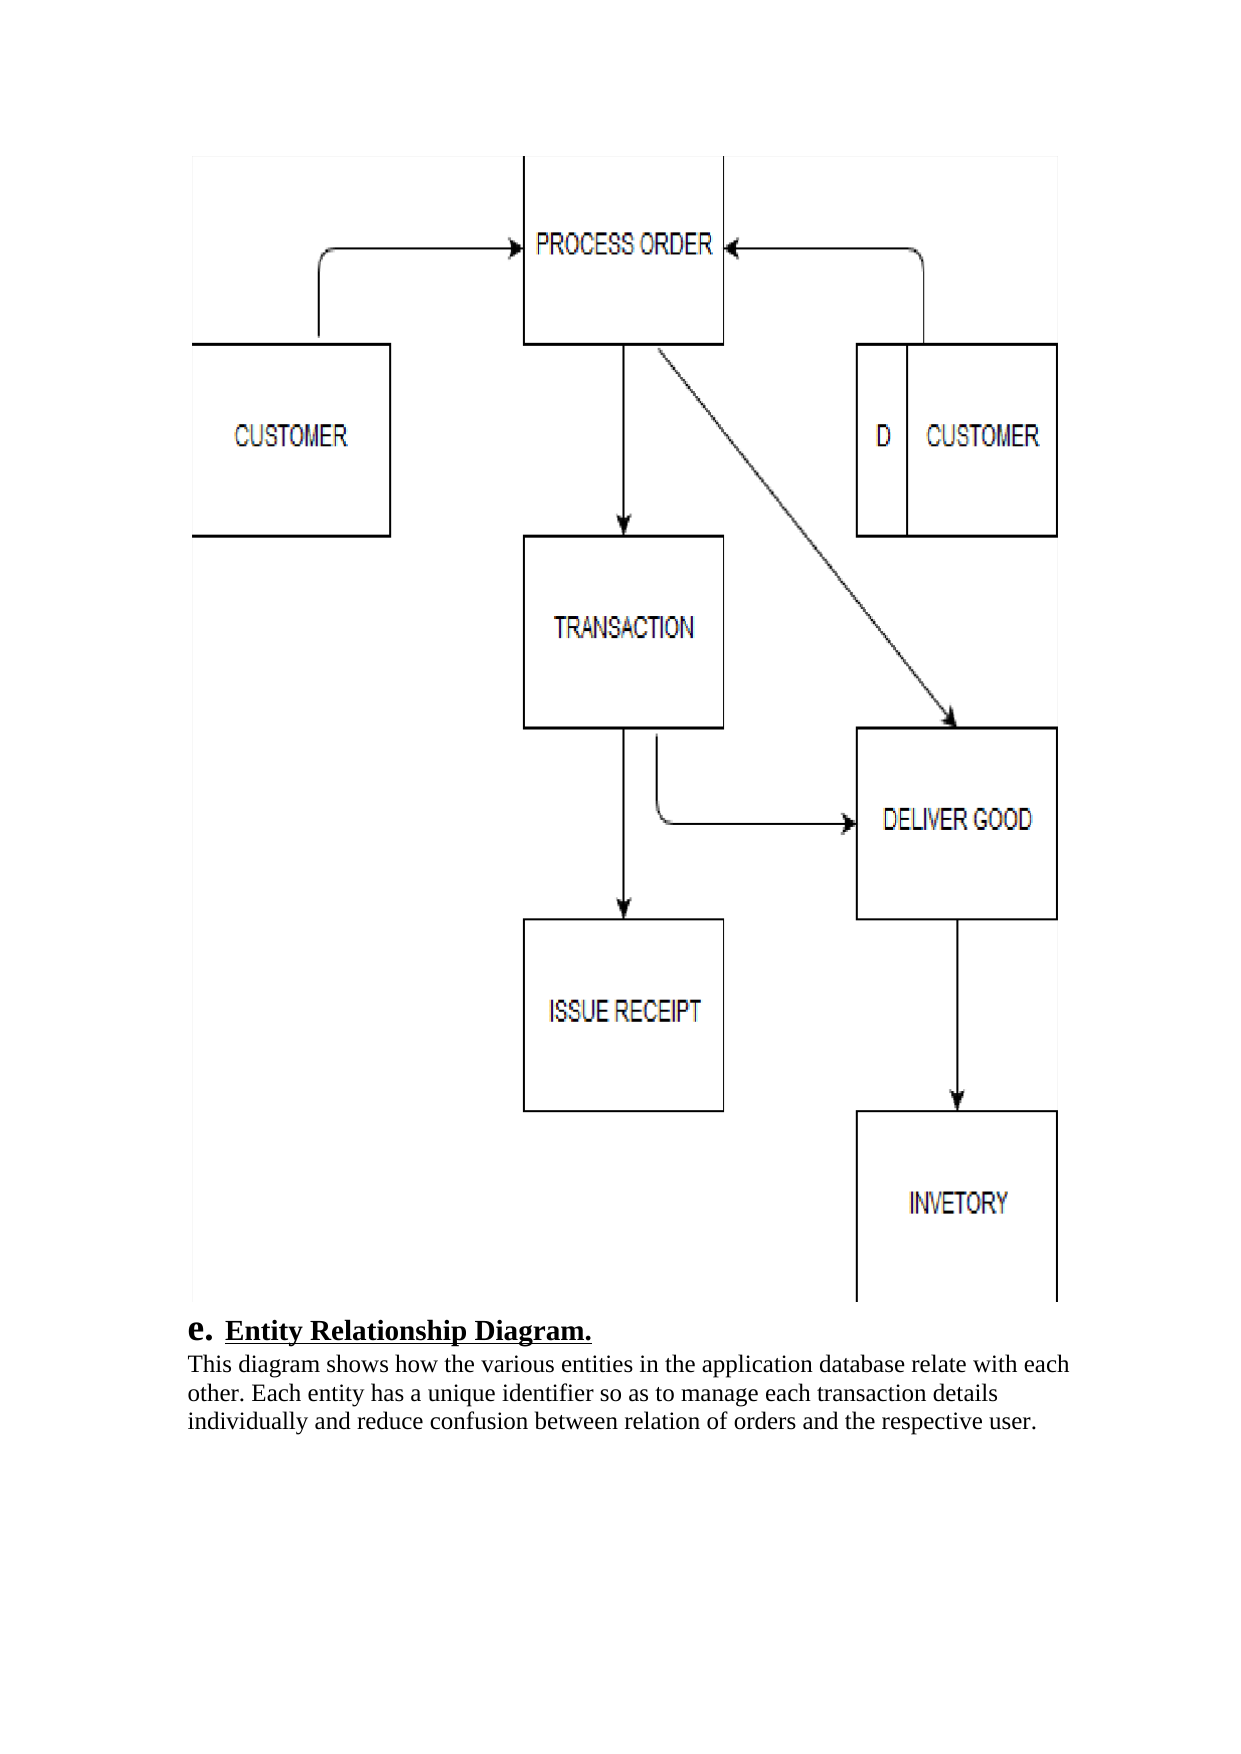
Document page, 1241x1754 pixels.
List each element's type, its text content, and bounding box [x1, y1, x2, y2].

list Entity Relationship Diagram. [187, 1306, 1090, 1349]
picture [187, 150, 1063, 1302]
text This diagram shows how the various entities in the application database relate with each other. Each entity has a unique identifier so as to manage each transaction details individually and reduce confusion between relation of orders and the respective user. [187, 1349, 1090, 1435]
